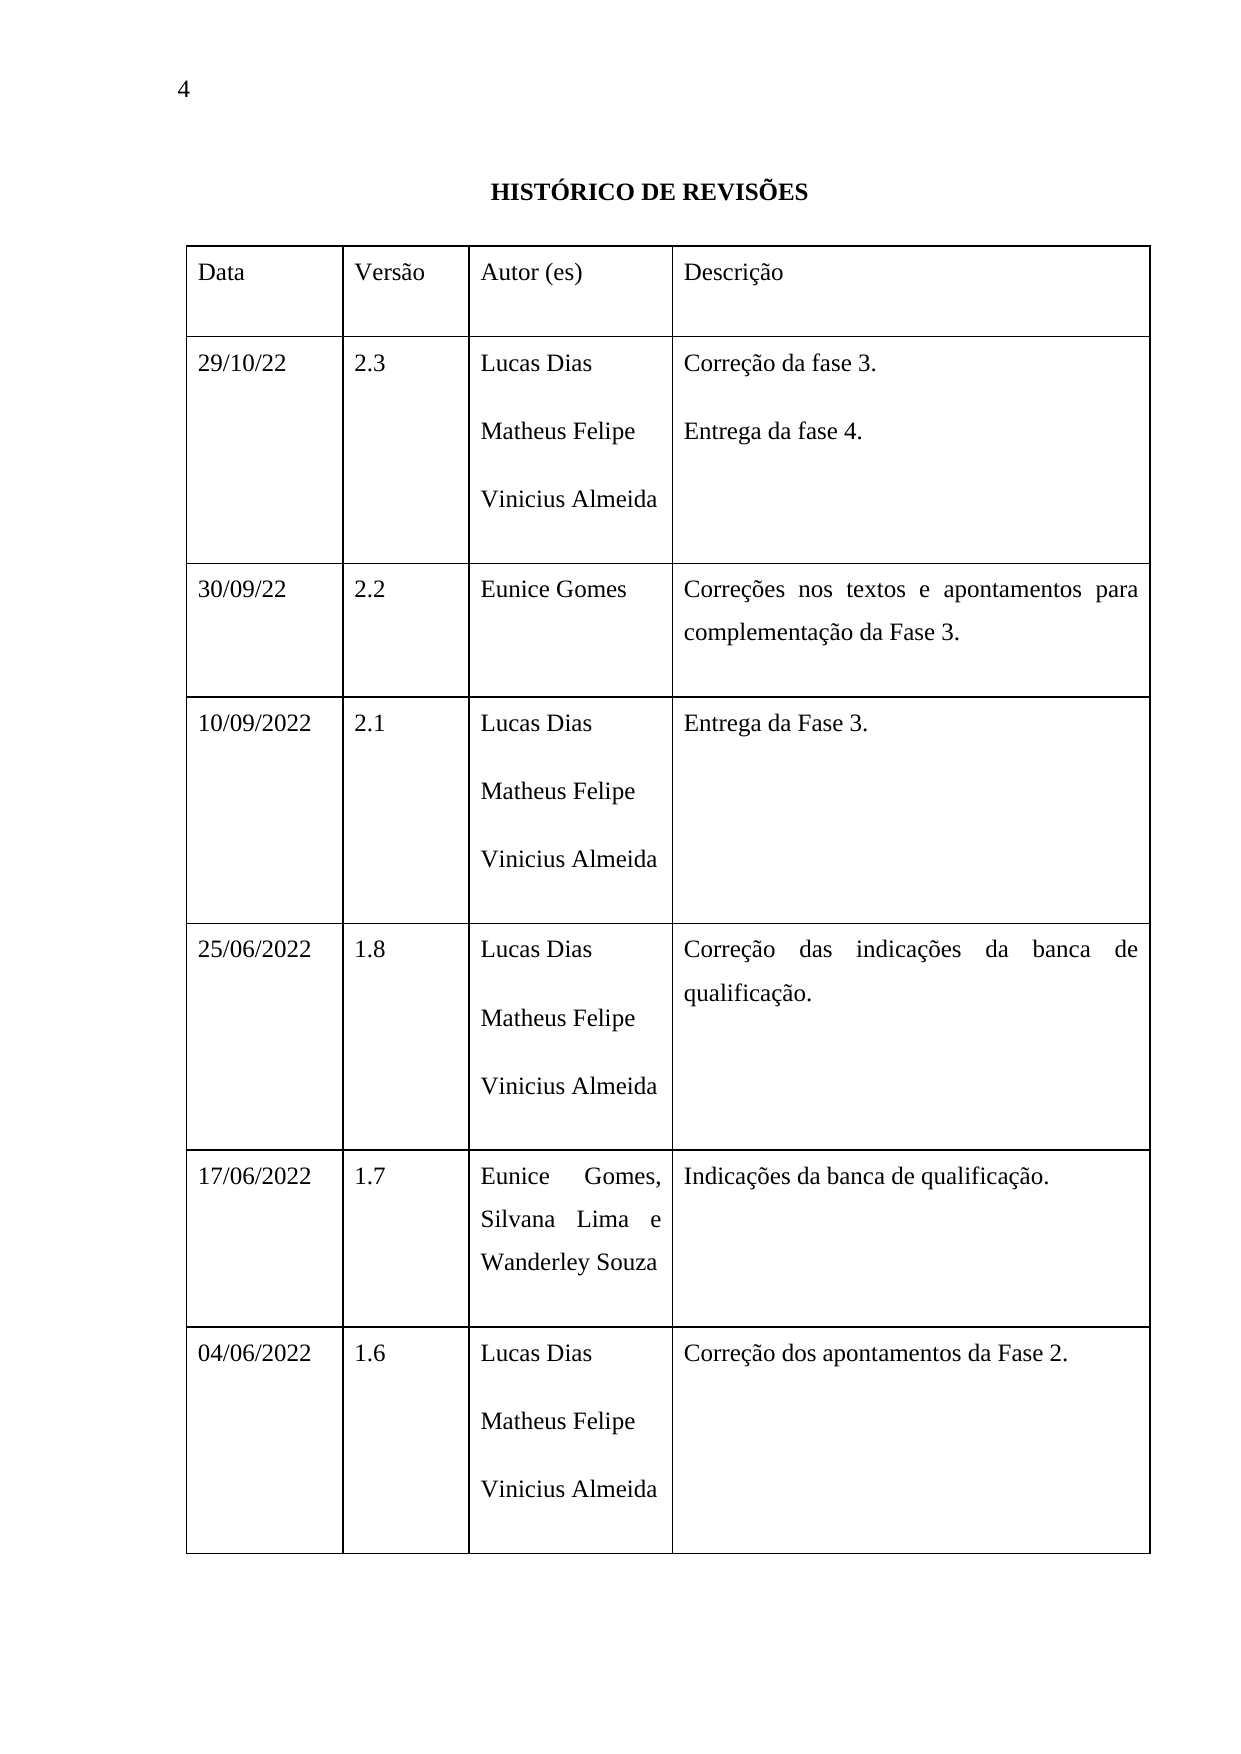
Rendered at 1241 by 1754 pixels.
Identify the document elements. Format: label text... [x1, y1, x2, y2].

table_cell Correção da fase 3. Entrega da fase 4. [673, 337, 1149, 562]
table_cell 2.2 [344, 564, 468, 696]
table_cell Eunice Gomes, Silvana Lima e Wanderley Souza [470, 1151, 672, 1326]
table_cell Lucas Dias Matheus Felipe Vinicius Almeida [470, 337, 672, 562]
table_header Versão [344, 247, 468, 336]
table_cell Correção das indicações da banca de qualificação. [673, 924, 1149, 1149]
table_cell 1.6 [344, 1328, 468, 1553]
table_cell 25/06/2022 [187, 924, 342, 1149]
table_header Autor (es) [470, 247, 672, 336]
table_cell 1.7 [344, 1151, 468, 1326]
table_cell 2.3 [344, 337, 468, 562]
table_cell 04/06/2022 [187, 1328, 342, 1553]
table_cell 17/06/2022 [187, 1151, 342, 1326]
table_cell 10/09/2022 [187, 698, 342, 923]
table_cell 1.8 [344, 924, 468, 1149]
table_cell Correção dos apontamentos da Fase 2. [673, 1328, 1149, 1553]
table_cell Eunice Gomes [470, 564, 672, 696]
table_cell Indicações da banca de qualificação. [673, 1151, 1149, 1326]
table_cell 29/10/22 [187, 337, 342, 562]
table_cell Correções nos textos e apontamentos para complementação da Fase 3. [673, 564, 1149, 696]
table_cell 2.1 [344, 698, 468, 923]
text HISTÓRICO DE REVISÕES [177, 177, 1122, 206]
table_header Descrição [673, 247, 1149, 336]
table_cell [470, 1328, 672, 1553]
table_cell Entrega da Fase 3. [673, 698, 1149, 923]
table_cell 30/09/22 [187, 564, 342, 696]
table_cell Lucas Dias Matheus Felipe Vinicius Almeida [470, 924, 672, 1149]
table_cell Lucas Dias Matheus Felipe Vinicius Almeida [470, 698, 672, 923]
table_header Data [187, 247, 342, 336]
